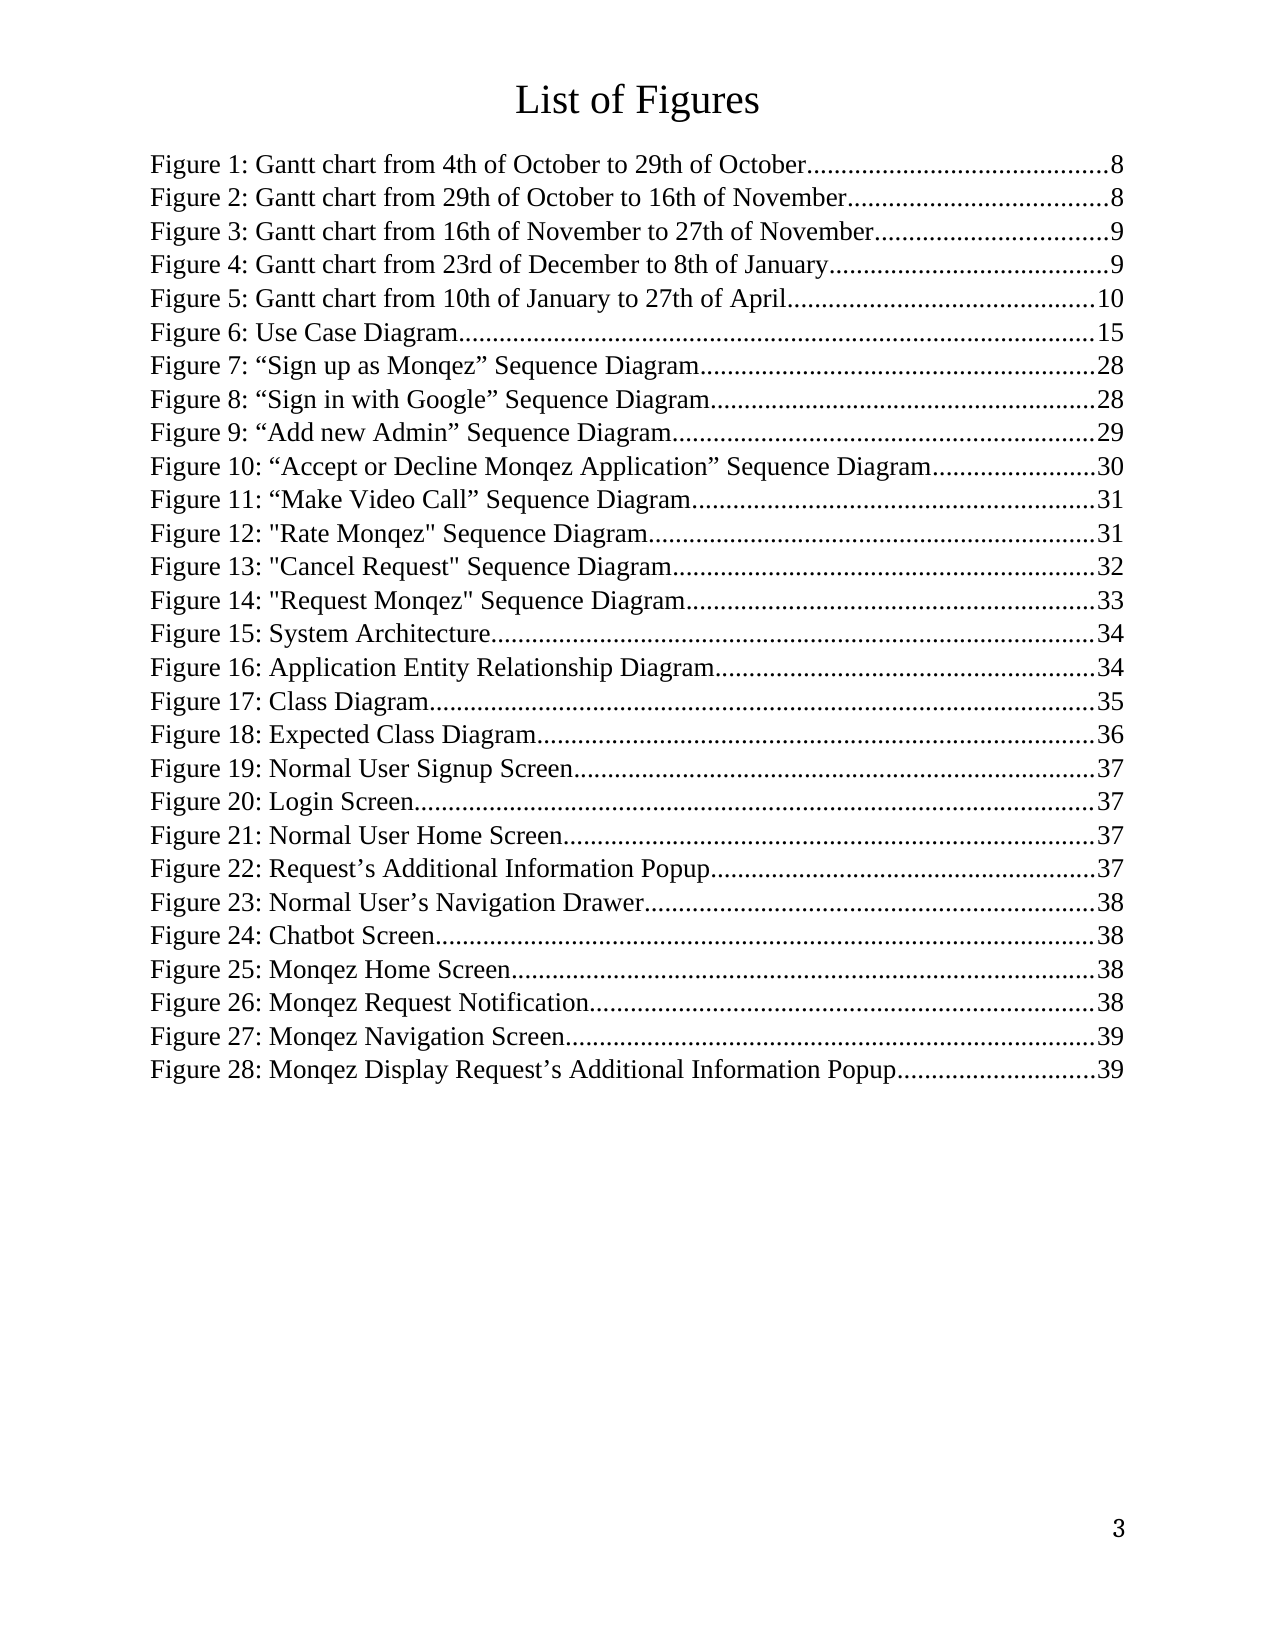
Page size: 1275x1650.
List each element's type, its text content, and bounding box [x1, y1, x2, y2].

text Figure 22: Request’s Additional Information Popup 37 [150, 852, 1125, 883]
text Figure 14: "Request Monqez" Sequence Diagram 33 [150, 584, 1125, 615]
text Figure 9: “Add new Admin” Sequence Diagram 29 [150, 416, 1125, 447]
text Figure 5: Gantt chart from 10th of January to 27th of April 10 [150, 282, 1125, 313]
text List of Figures [150, 75, 1125, 123]
text Figure 24: Chatbot Screen 38 [150, 919, 1125, 951]
text Figure 26: Monqez Request Notification 38 [150, 986, 1125, 1018]
text Figure 6: Use Case Diagram 15 [150, 316, 1125, 347]
text Figure 13: "Cancel Request" Sequence Diagram 32 [150, 550, 1125, 582]
text Figure 1: Gantt chart from 4th of October to 29th of October 8 [150, 148, 1125, 179]
text Figure 2: Gantt chart from 29th of October to 16th of November 8 [150, 181, 1125, 213]
text Figure 11: “Make Video Call” Sequence Diagram 31 [150, 483, 1125, 514]
text Figure 17: Class Diagram 35 [150, 684, 1125, 716]
text Figure 21: Normal User Home Screen 37 [150, 819, 1125, 850]
text Figure 19: Normal User Signup Screen 37 [150, 752, 1125, 783]
text Figure 27: Monqez Navigation Screen 39 [150, 1020, 1125, 1051]
text Figure 23: Normal User’s Navigation Drawer 38 [150, 886, 1125, 917]
text Figure 18: Expected Class Diagram 36 [150, 718, 1125, 749]
text Figure 4: Gantt chart from 23rd of December to 8th of January 9 [150, 248, 1125, 280]
text Figure 15: System Architecture 34 [150, 617, 1125, 649]
text Figure 20: Login Screen 37 [150, 785, 1125, 816]
text Figure 10: “Accept or Decline Monqez Application” Sequence Diagram 30 [150, 450, 1125, 481]
text Figure 28: Monqez Display Request’s Additional Information Popup 39 [150, 1053, 1125, 1085]
text Figure 16: Application Entity Relationship Diagram 34 [150, 651, 1125, 682]
text Figure 3: Gantt chart from 16th of November to 27th of November 9 [150, 215, 1125, 246]
text Figure 7: “Sign up as Monqez” Sequence Diagram 28 [150, 349, 1125, 380]
text Figure 25: Monqez Home Screen 38 [150, 953, 1125, 984]
text Figure 8: “Sign in with Google” Sequence Diagram 28 [150, 383, 1125, 414]
text Figure 12: "Rate Monqez" Sequence Diagram 31 [150, 517, 1125, 548]
